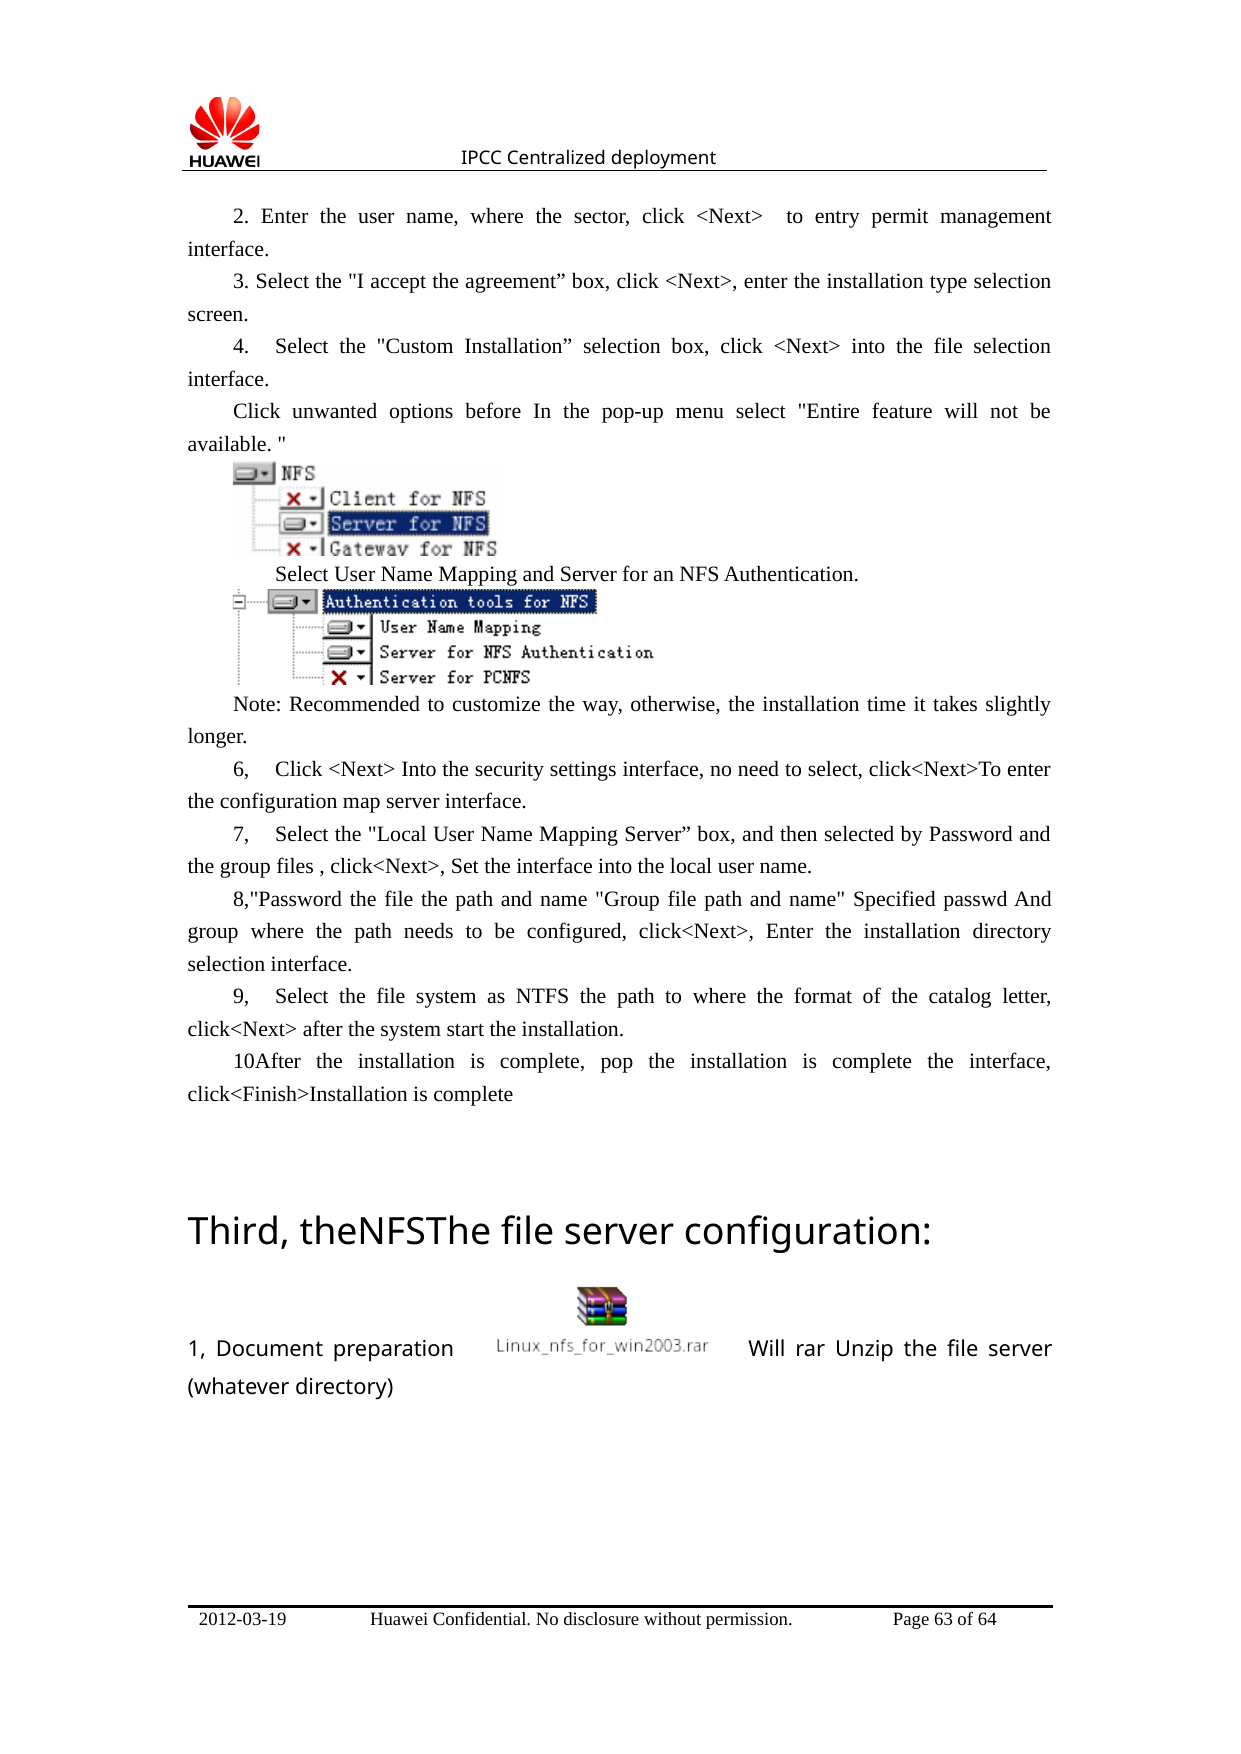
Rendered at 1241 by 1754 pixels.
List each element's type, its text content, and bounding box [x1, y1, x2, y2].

picture [232, 589, 688, 685]
text 7, Select the "Local User Name Mapping Server” box, and then selected by Password and the group files , click<Next>, Set the interface into the local user name. [187, 817, 1053, 882]
text Click unwanted options before In the pop-up menu select "Entire feature will not be available. " [187, 394, 1053, 459]
text 3. Select the "I accept the agreement” box, click <Next>, enter the installation type selection screen. [187, 264, 1053, 329]
text 2. Enter the user name, where the sector, click <Next> to entry permit management interface. [187, 199, 1053, 264]
text 9, Select the file system as NTFS the path to where the format of the catalog letter, click<Next> after the system start the installation. [187, 979, 1053, 1044]
picture [190, 97, 260, 167]
text Note: Recommended to customize the way, otherwise, the installation time it takes slightly longer. [187, 687, 1053, 752]
picture [232, 461, 504, 556]
text 8,"Password the file the path and name "Group file path and name" Specified passwd And group where the path needs to be configured, click<Next>, Enter the installation directory selection interface. [187, 882, 1053, 979]
text 6, Click <Next> Into the security settings interface, no need to select, click<Next>To enter the configuration map server interface. [187, 752, 1053, 817]
text 1, Document preparationWill rar Unzip the file server (whatever directory) [187, 1272, 1053, 1402]
text  Select User Name Mapping and Server for an NFS Authentication. [187, 557, 1053, 589]
text 4. Select the "Custom Installation” selection box, click <Next> into the file selection interface. [187, 329, 1053, 394]
text 10After the installation is complete, pop the installation is complete the interface, click<Finish>Installation is complete [187, 1044, 1053, 1109]
subtitle Third, theNFSThe file server configuration: [187, 1204, 1053, 1256]
